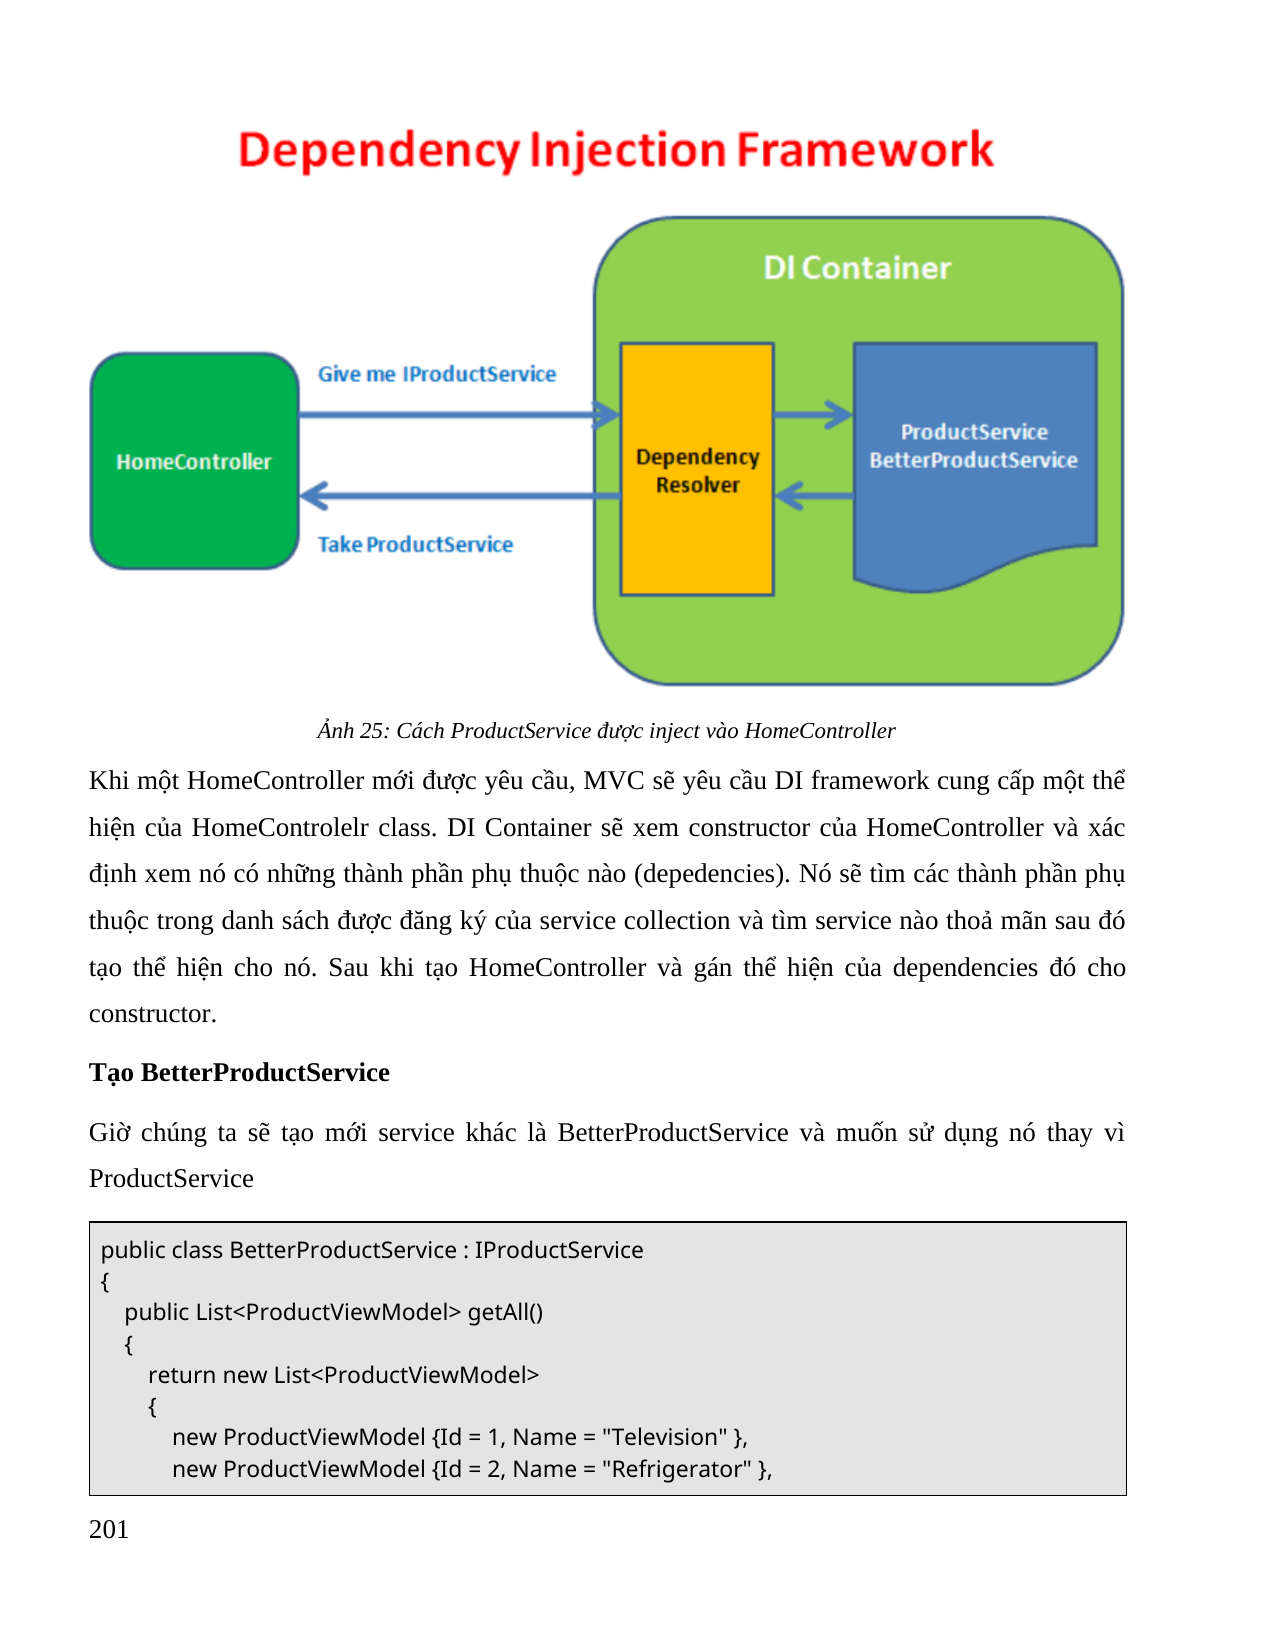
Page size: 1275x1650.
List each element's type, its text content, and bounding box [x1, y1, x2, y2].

text Tạo BetterProductService [89, 1056, 1127, 1088]
text Giờ chúng ta sẽ tạo mới service khác là BetterProductService và muốn sử dụng nó thay vì ProductService [89, 1116, 1127, 1193]
text Khi một HomeController mới được yêu cầu, MVC sẽ yêu cầu DI framework cung cấp một thể hiện của HomeControlelr class. DI Container sẽ xem constructor của HomeController và xác định xem nó có những thành phần phụ thuộc nào (depedencies). Nó sẽ tìm các thành phần phụ thuộc trong danh sách được đăng ký của service collection và tìm service nào thoả mãn sau đó tạo thể hiện cho nó. Sau khi tạo HomeController và gán thể hiện của dependencies đó cho constructor. [89, 764, 1127, 1028]
picture [88, 118, 1128, 689]
